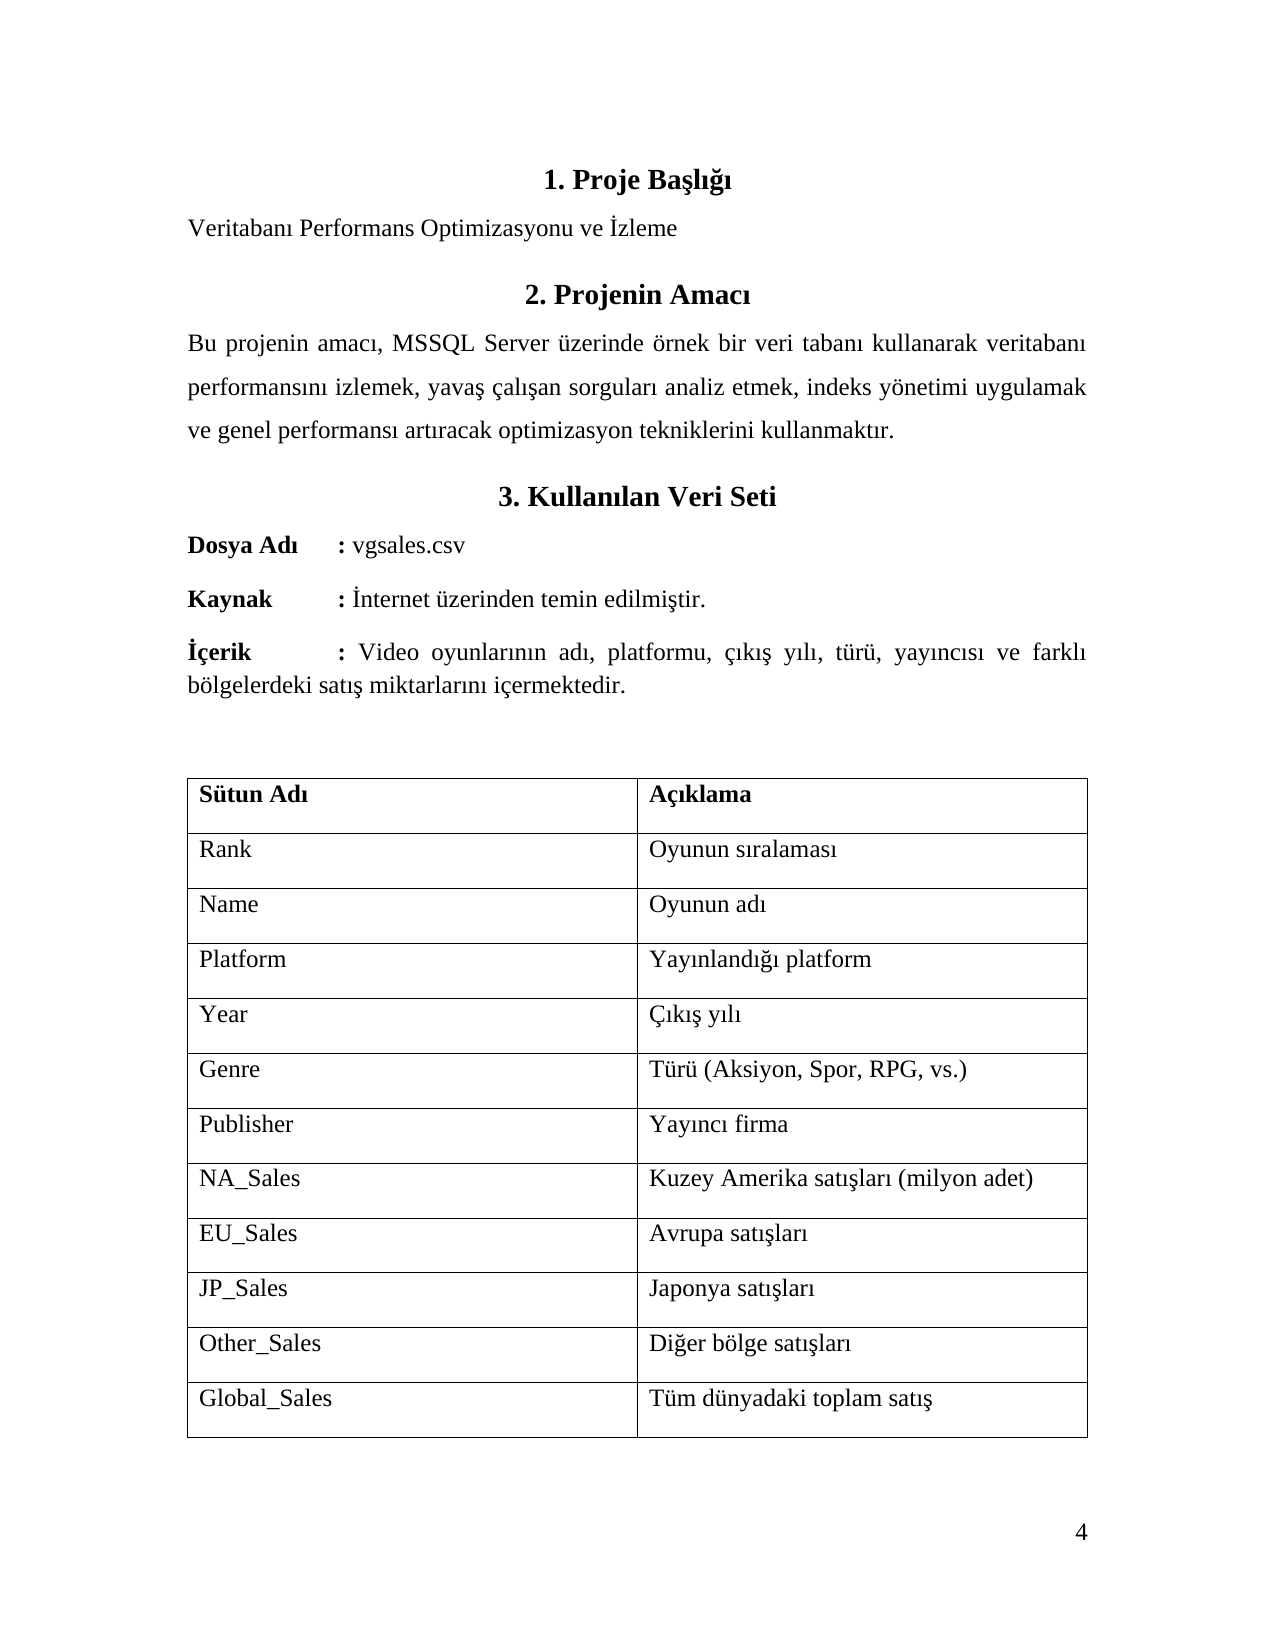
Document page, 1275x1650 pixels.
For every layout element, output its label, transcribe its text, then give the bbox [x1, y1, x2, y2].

subtitle 2. Projenin Amacı [187, 277, 1087, 311]
table_cell EU_Sales [188, 1219, 637, 1272]
text Dosya Adı : vgsales.csv [187, 530, 1087, 558]
text Veritabanı Performans Optimizasyonu ve İzleme [187, 213, 1087, 242]
table_cell Diğer bölge satışları [638, 1328, 1087, 1382]
table_cell Year [188, 999, 637, 1053]
table_cell Publisher [188, 1109, 637, 1162]
table_cell Global_Sales [188, 1383, 637, 1437]
table_cell NA_Sales [188, 1164, 637, 1217]
table_cell Yayıncı firma [638, 1109, 1087, 1162]
table_cell Name [188, 889, 637, 943]
table_cell Kuzey Amerika satışları (milyon adet) [638, 1164, 1087, 1217]
table_cell Yayınlandığı platform [638, 944, 1087, 998]
table_cell Rank [188, 834, 637, 888]
table_cell Oyunun adı [638, 889, 1087, 943]
table_cell Platform [188, 944, 637, 998]
table_cell Genre [188, 1054, 637, 1108]
text İçerik : Video oyunlarının adı, platformu, çıkış yılı, türü, yayıncısı ve farklı bölgelerdeki satış miktarlarını içermektedir. [187, 637, 1087, 699]
subtitle 3. Kullanılan Veri Seti [187, 479, 1087, 512]
table_cell JP_Sales [188, 1273, 637, 1327]
table_header Sütun Adı [188, 779, 637, 833]
table_header Açıklama [638, 779, 1087, 833]
table_cell Avrupa satışları [638, 1219, 1087, 1272]
table_cell Tüm dünyadaki toplam satış [638, 1383, 1087, 1437]
text Bu projenin amacı, MSSQL Server üzerinde örnek bir veri tabanı kullanarak veritabanı performansını izlemek, yavaş çalışan sorguları analiz etmek, indeks yönetimi uygulamak ve genel performansı artıracak optimizasyon tekniklerini kullanmaktır. [187, 328, 1087, 443]
table_cell Oyunun sıralaması [638, 834, 1087, 888]
table_cell Çıkış yılı [638, 999, 1087, 1053]
table_cell Other_Sales [188, 1328, 637, 1382]
subtitle 1. Proje Başlığı [187, 162, 1087, 196]
table_cell Japonya satışları [638, 1273, 1087, 1327]
table_cell Türü (Aksiyon, Spor, RPG, vs.) [638, 1054, 1087, 1108]
text Kaynak : İnternet üzerinden temin edilmiştir. [187, 584, 1087, 612]
